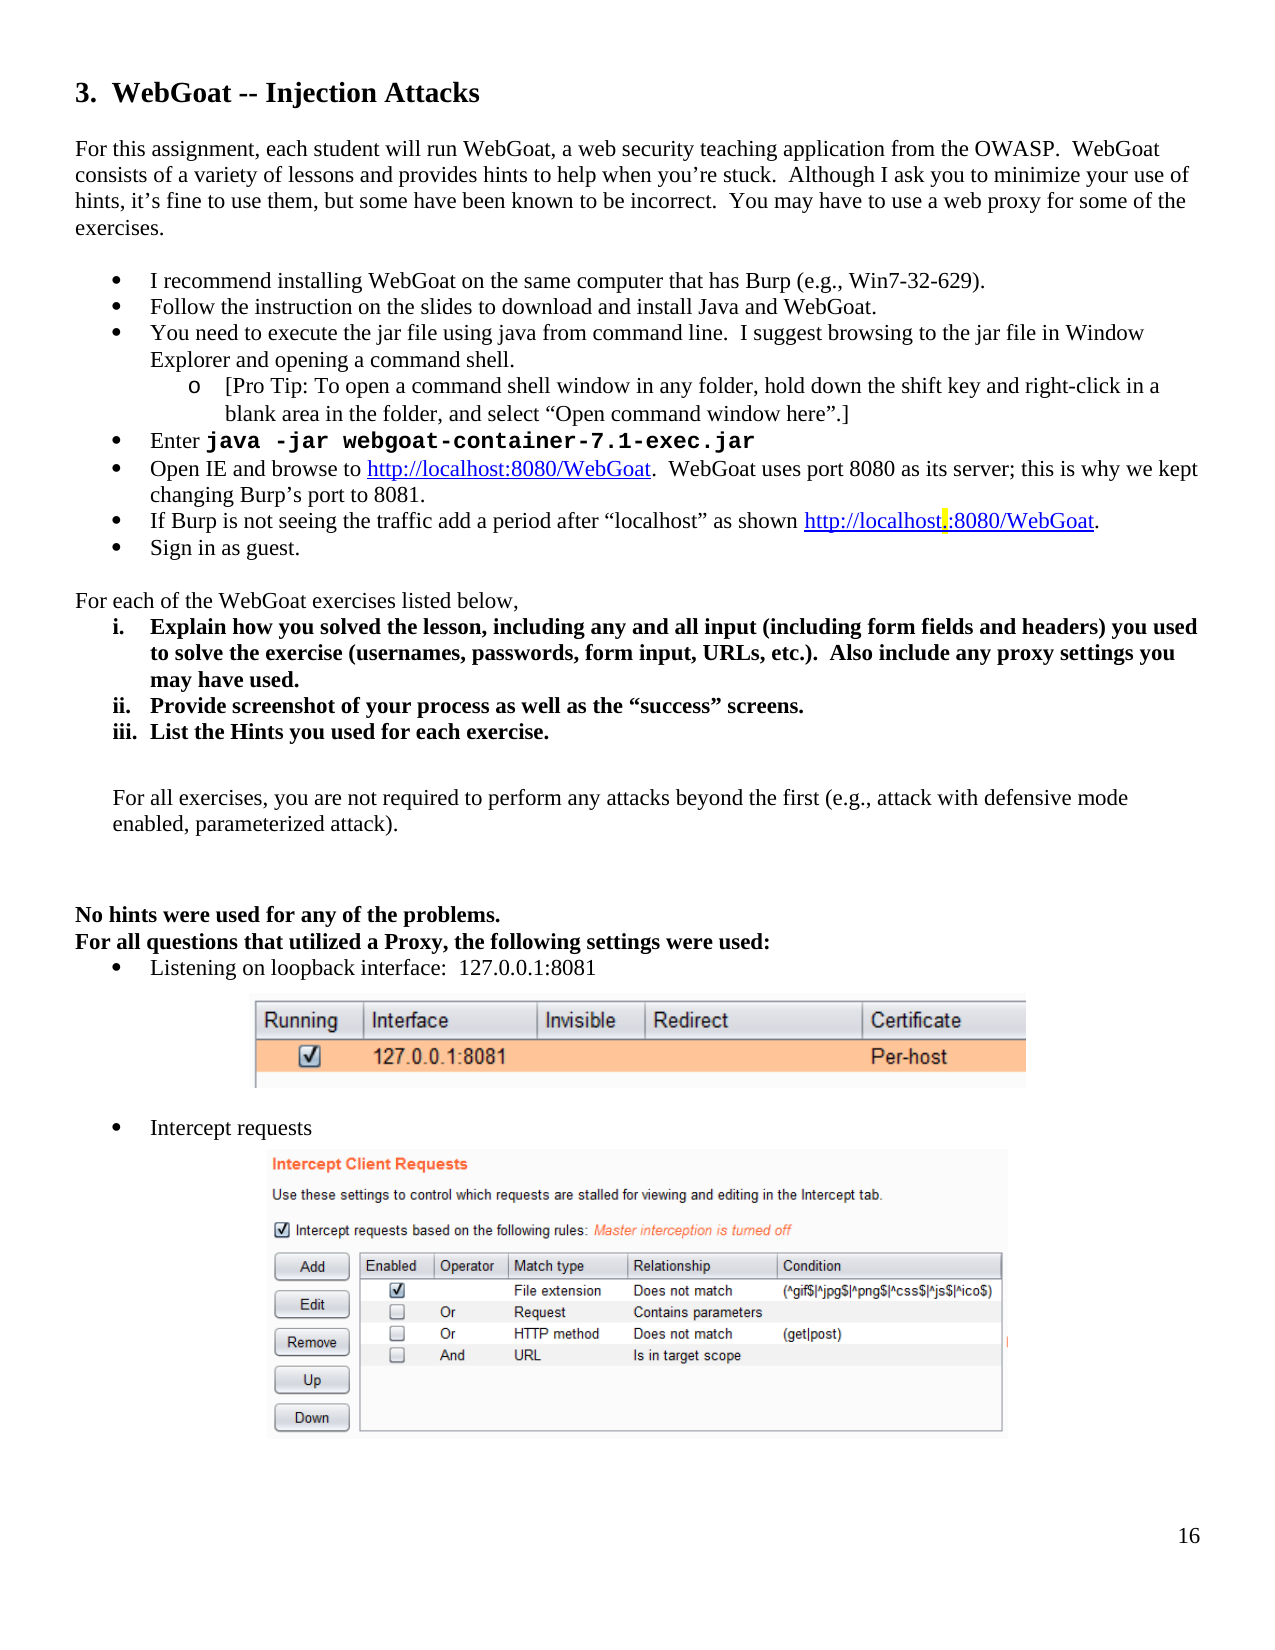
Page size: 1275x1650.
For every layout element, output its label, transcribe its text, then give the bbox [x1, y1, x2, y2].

list Open IE and browse to http://localhost:8080/WebGoat. WebGoat uses port 8080 as its server; this is why we kept changing Burp’s port to 8081. [112, 455, 1200, 508]
list Sign in as guest. [112, 534, 1200, 560]
picture [267, 1149, 1008, 1439]
text For all questions that utilized a Proxy, the following settings were used: [75, 928, 1200, 954]
text For this assignment, each student will run WebGoat, a web security teaching application from the OWASP. WebGoat consists of a variety of lessons and provides hints to help when you’re stuck. Although I ask you to minimize your use of hints, it’s fine to use them, but some have been known to be incorrect. You may have to use a web proxy for some of the exercises. [75, 135, 1200, 240]
text iii. List the Hints you used for each exercise. [112, 718, 1200, 745]
text For all exercises, you are not required to perform any attacks beyond the first (e.g., attack with defensive mode enabled, parameterized attack). [112, 784, 1200, 836]
list Intercept requests [112, 1114, 1200, 1140]
text ii. Provide screenshot of your process as well as the “success” screens. [112, 692, 1200, 718]
list Enter java -jar webgoat-container-7.1-exec.jar [112, 427, 1200, 455]
picture [249, 993, 1026, 1088]
text 3. WebGoat -- Injection Attacks [75, 75, 1200, 108]
text No hints were used for any of the problems. [75, 902, 1200, 928]
list Follow the instruction on the slides to download and install Java and WebGoat. [112, 293, 1200, 319]
list Listening on loopback interface: 127.0.0.1:8081 [112, 954, 1200, 981]
list You need to execute the jar file using java from command line. I suggest browsing to the jar file in Window Explorer and opening a command shell. [112, 319, 1200, 372]
list [Pro Tip: To open a command shell window in any folder, hold down the shift key and right-click in a blank area in the folder, and select “Open command window here”.] [187, 372, 1200, 427]
list If Burp is not seeing the traffic add a period after “localhost” as shown http://localhost.:8080/WebGoat. [948, 508, 1200, 534]
list I recommend installing WebGoat on the same computer that has Burp (e.g., Win7-32-629). [112, 267, 1200, 293]
text i. Explain how you solved the lesson, including any and all input (including form fields and headers) you used to solve the exercise (usernames, passwords, form input, URLs, etc.). Also include any proxy settings you may have used. [112, 613, 1200, 692]
text For each of the WebGoat exercises listed below, [75, 587, 1200, 613]
list If Burp is not seeing the traffic add a period after “localhost” as shown http://localhost.:8080/WebGoat. [112, 508, 942, 534]
